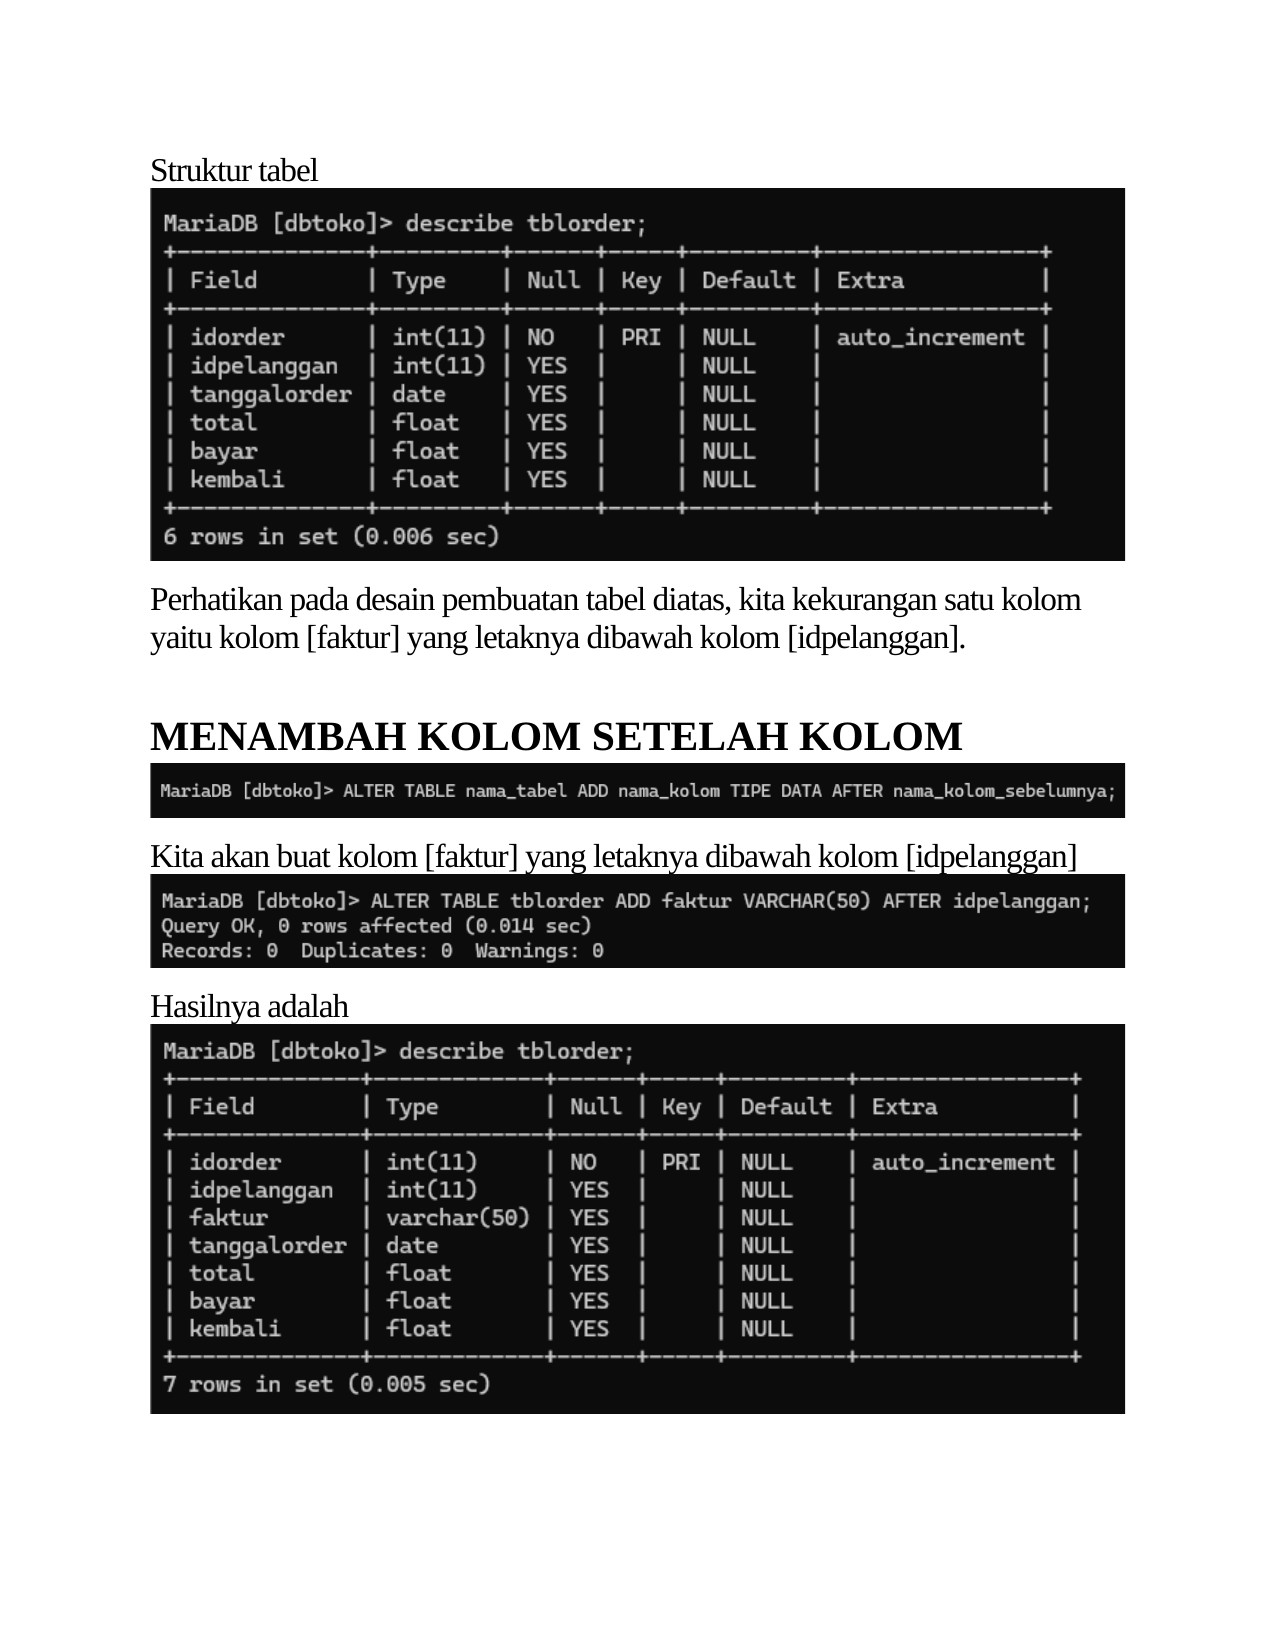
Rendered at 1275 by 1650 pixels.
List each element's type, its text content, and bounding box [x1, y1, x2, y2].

title Hasilnya adalah [150, 986, 1125, 1024]
title Kita akan buat kolom [faktur] yang letaknya dibawah kolom [idpelanggan] [150, 836, 1125, 874]
picture [150, 874, 1125, 968]
picture [150, 188, 1125, 561]
subtitle MENAMBAH KOLOM SETELAH KOLOM [150, 711, 1125, 759]
picture [150, 1024, 1125, 1414]
picture [150, 763, 1125, 818]
title Struktur tabel [150, 150, 1125, 188]
title Perhatikan pada desain pembuatan tabel diatas, kita kekurangan satu kolom yaitu kolom [faktur] yang letaknya dibawah kolom [idpelanggan]. [150, 579, 1125, 656]
